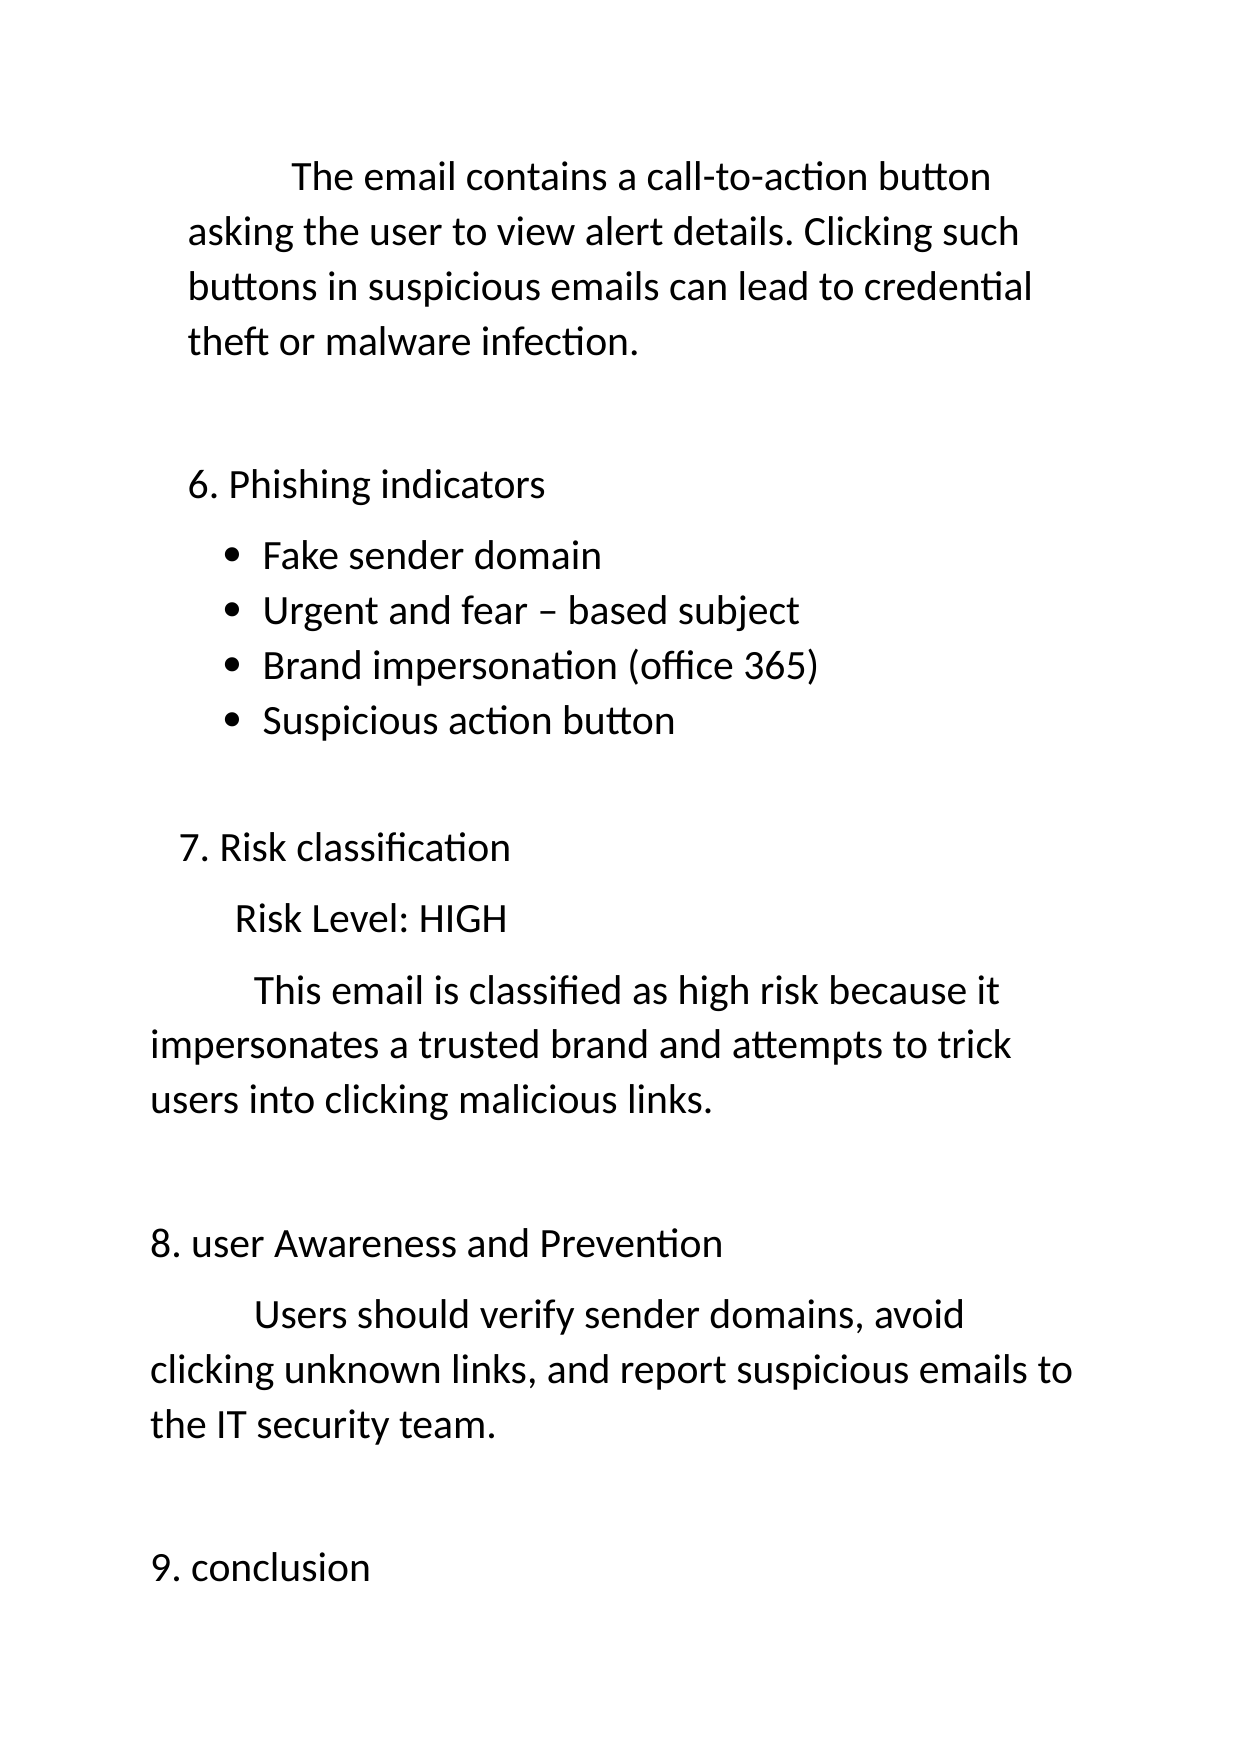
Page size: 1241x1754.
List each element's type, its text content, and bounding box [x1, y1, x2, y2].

list Brand impersonation (office 365) [225, 639, 1090, 690]
text Users should verify sender domains, avoid clicking unknown links, and report suspicious emails to the IT security team. [150, 1288, 1090, 1449]
list Suspicious action button [225, 694, 1090, 745]
text 7. Risk classification [150, 821, 1090, 871]
text 8. user Awareness and Prevention [150, 1217, 1090, 1267]
text Risk Level: HIGH [150, 892, 1090, 943]
text 6. Phishing indicators [187, 458, 1090, 509]
list Fake sender domain [225, 529, 1090, 580]
text The email contains a call-to-action button asking the user to view alert details. Clicking such buttons in suspicious emails can lead to credential theft or malware infection. [187, 150, 1090, 366]
text 9. conclusion [150, 1541, 1090, 1592]
list Urgent and fear – based subject [225, 584, 1090, 635]
text This email is classified as high risk because it impersonates a trusted brand and attempts to trick users into clicking malicious links. [150, 964, 1090, 1124]
